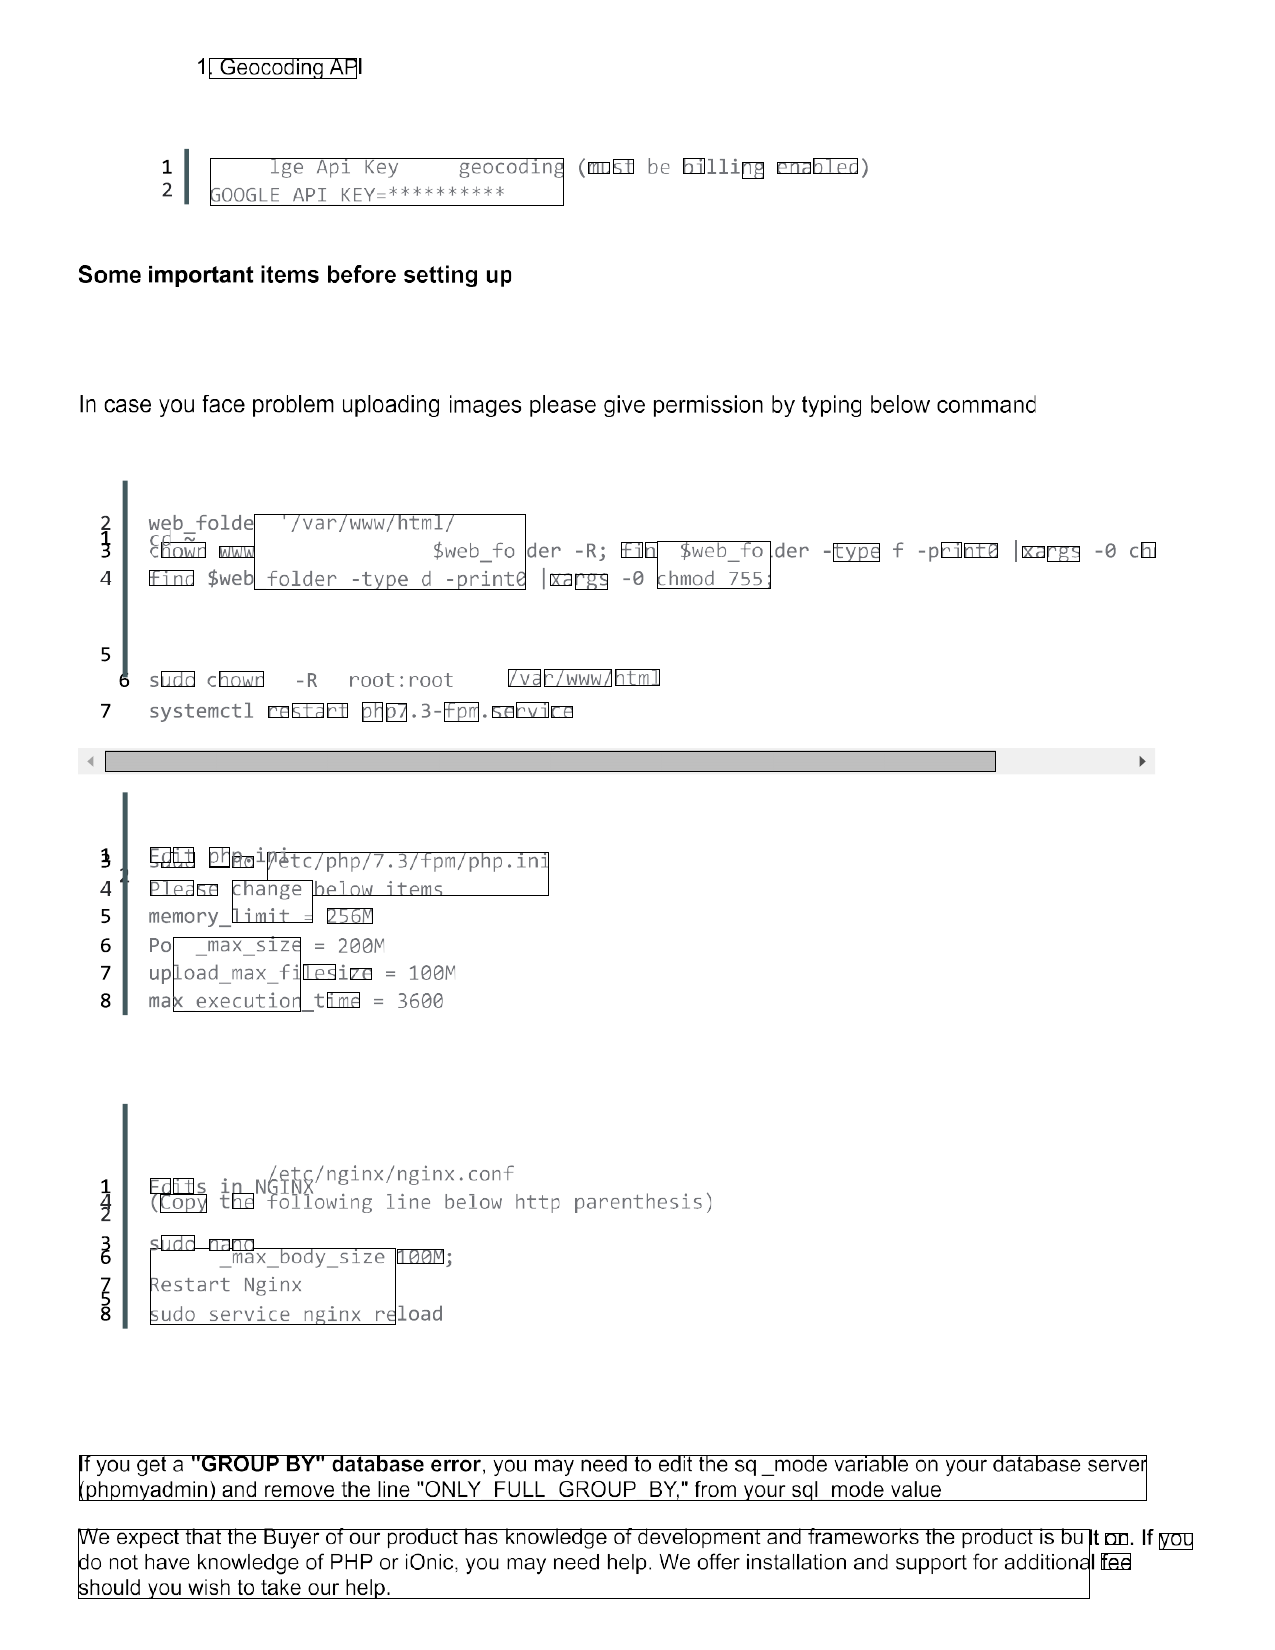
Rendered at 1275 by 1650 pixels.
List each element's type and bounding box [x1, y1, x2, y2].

picture [235, 857, 253, 867]
picture [162, 853, 194, 867]
picture [646, 543, 657, 557]
picture [79, 1530, 1089, 1598]
picture [409, 965, 456, 980]
picture [174, 848, 193, 862]
picture [551, 575, 571, 585]
picture [338, 938, 385, 953]
picture [1160, 1534, 1192, 1549]
picture [778, 163, 810, 173]
picture [293, 704, 323, 717]
picture [210, 848, 229, 866]
picture [814, 159, 857, 173]
picture [304, 965, 335, 979]
picture [150, 530, 205, 557]
picture [78, 265, 141, 283]
picture [684, 159, 704, 173]
picture [398, 1250, 443, 1263]
picture [233, 881, 312, 922]
picture [575, 1192, 712, 1213]
picture [100, 881, 112, 896]
picture [210, 1240, 229, 1250]
picture [328, 993, 359, 1007]
picture [387, 704, 406, 721]
picture [398, 993, 443, 1008]
picture [450, 395, 1036, 417]
picture [151, 848, 170, 862]
picture [576, 575, 607, 589]
picture [162, 672, 194, 686]
picture [220, 672, 263, 686]
picture [174, 1179, 193, 1193]
picture [220, 547, 254, 557]
picture [151, 881, 193, 895]
picture [614, 160, 633, 173]
picture [509, 670, 540, 686]
picture [211, 159, 563, 205]
picture [743, 163, 763, 178]
picture [80, 395, 439, 417]
picture [198, 885, 217, 895]
picture [162, 1236, 194, 1250]
picture [233, 1240, 253, 1250]
picture [328, 909, 372, 923]
picture [255, 515, 525, 589]
picture [174, 938, 300, 1011]
picture [233, 1194, 253, 1208]
picture [545, 670, 611, 686]
picture [552, 707, 572, 717]
picture [328, 704, 347, 717]
picture [150, 571, 193, 585]
picture [80, 1456, 1146, 1500]
picture [106, 752, 995, 771]
picture [1142, 543, 1155, 557]
picture [100, 571, 112, 585]
picture [834, 544, 879, 561]
picture [965, 544, 997, 557]
picture [210, 59, 356, 78]
picture [616, 670, 659, 685]
picture [648, 158, 670, 174]
picture [151, 1179, 170, 1193]
picture [445, 703, 478, 721]
picture [151, 1249, 395, 1324]
picture [589, 163, 609, 173]
picture [363, 703, 382, 721]
picture [256, 1165, 560, 1213]
picture [517, 703, 548, 717]
picture [658, 542, 770, 588]
picture [350, 673, 453, 687]
picture [161, 1195, 206, 1212]
picture [269, 707, 288, 717]
picture [268, 853, 548, 895]
picture [351, 969, 371, 979]
picture [622, 543, 642, 557]
picture [100, 1194, 112, 1209]
picture [942, 543, 961, 557]
picture [261, 265, 512, 287]
picture [1023, 547, 1044, 557]
picture [1102, 1554, 1130, 1569]
picture [493, 707, 513, 717]
picture [1106, 1534, 1127, 1544]
picture [1048, 547, 1079, 561]
